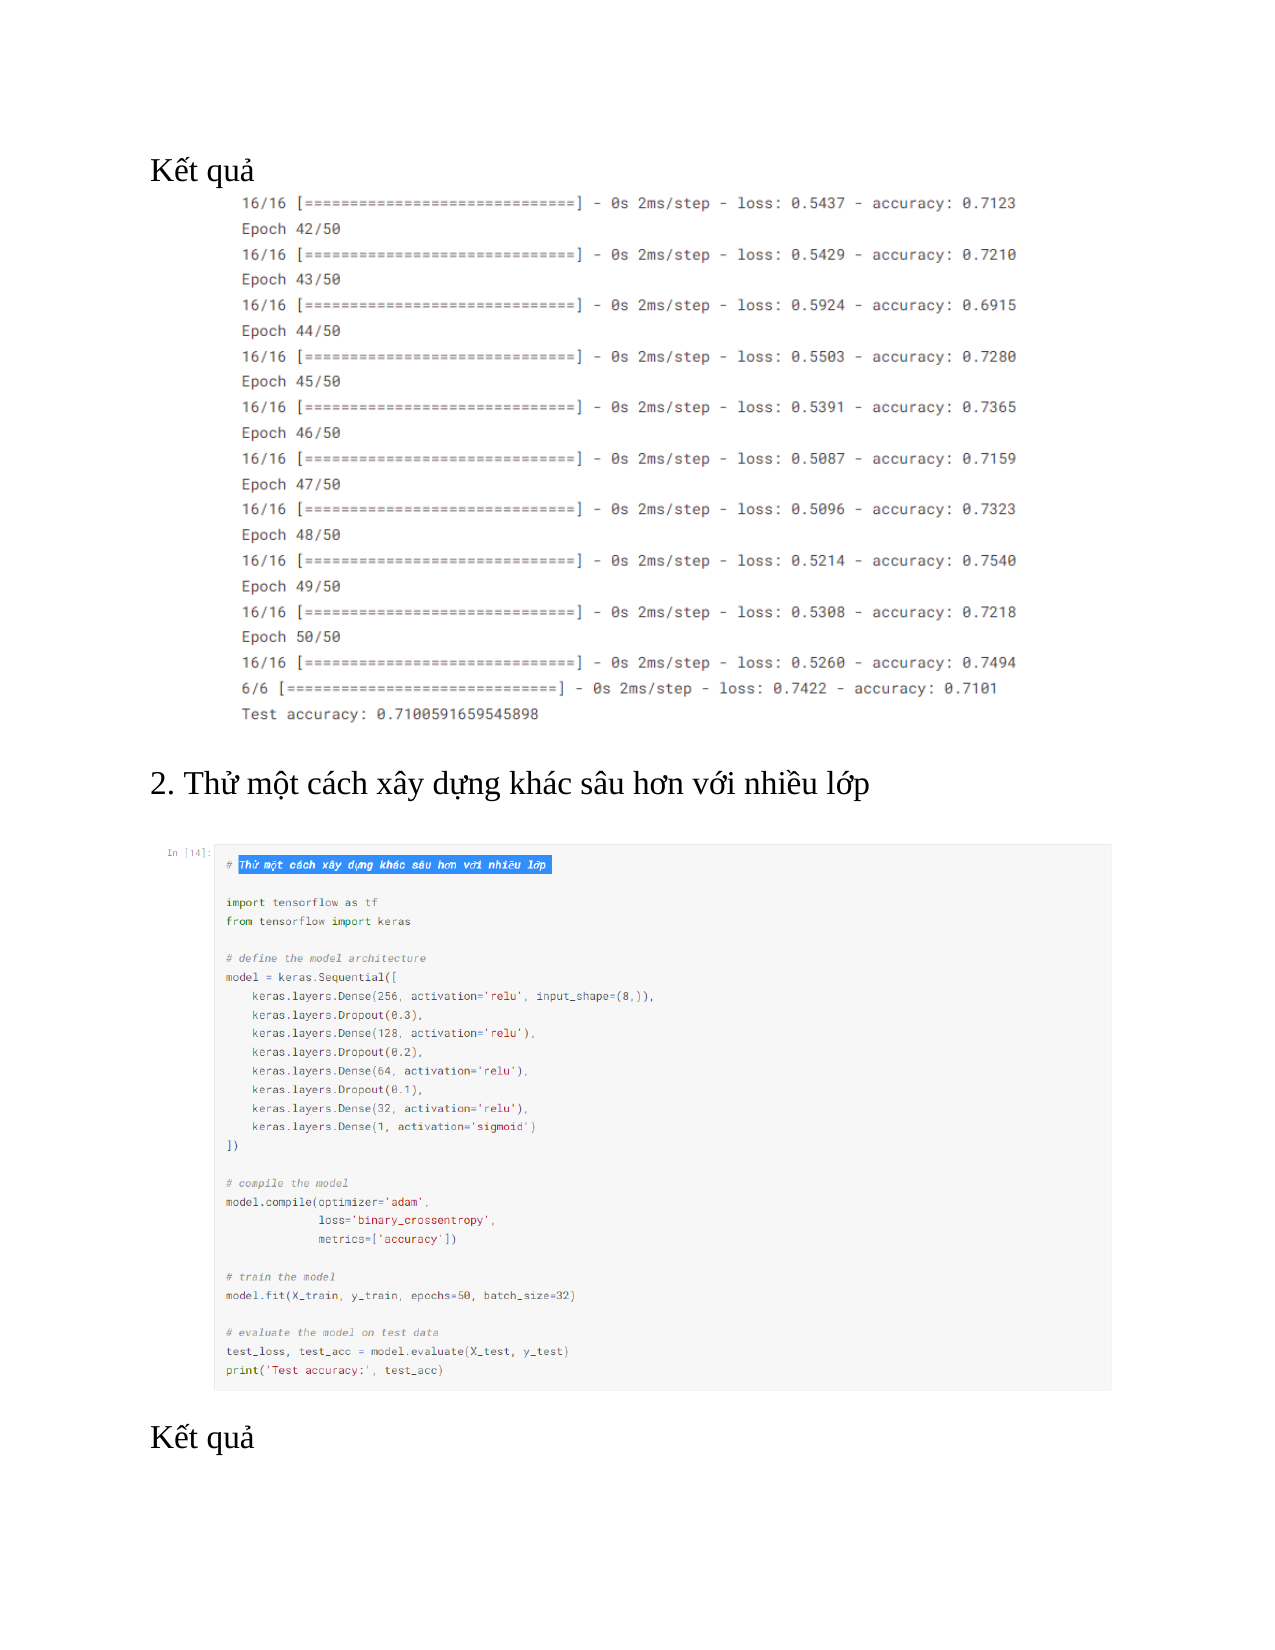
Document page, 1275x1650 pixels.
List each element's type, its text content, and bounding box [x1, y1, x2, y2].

text Kết quả [150, 150, 1125, 190]
text 2. Thử một cách xây dựng khác sâu hơn với nhiều lớp [150, 763, 1125, 802]
text Kết quả [150, 1417, 1125, 1455]
picture [150, 190, 1125, 745]
picture [150, 821, 1125, 1398]
